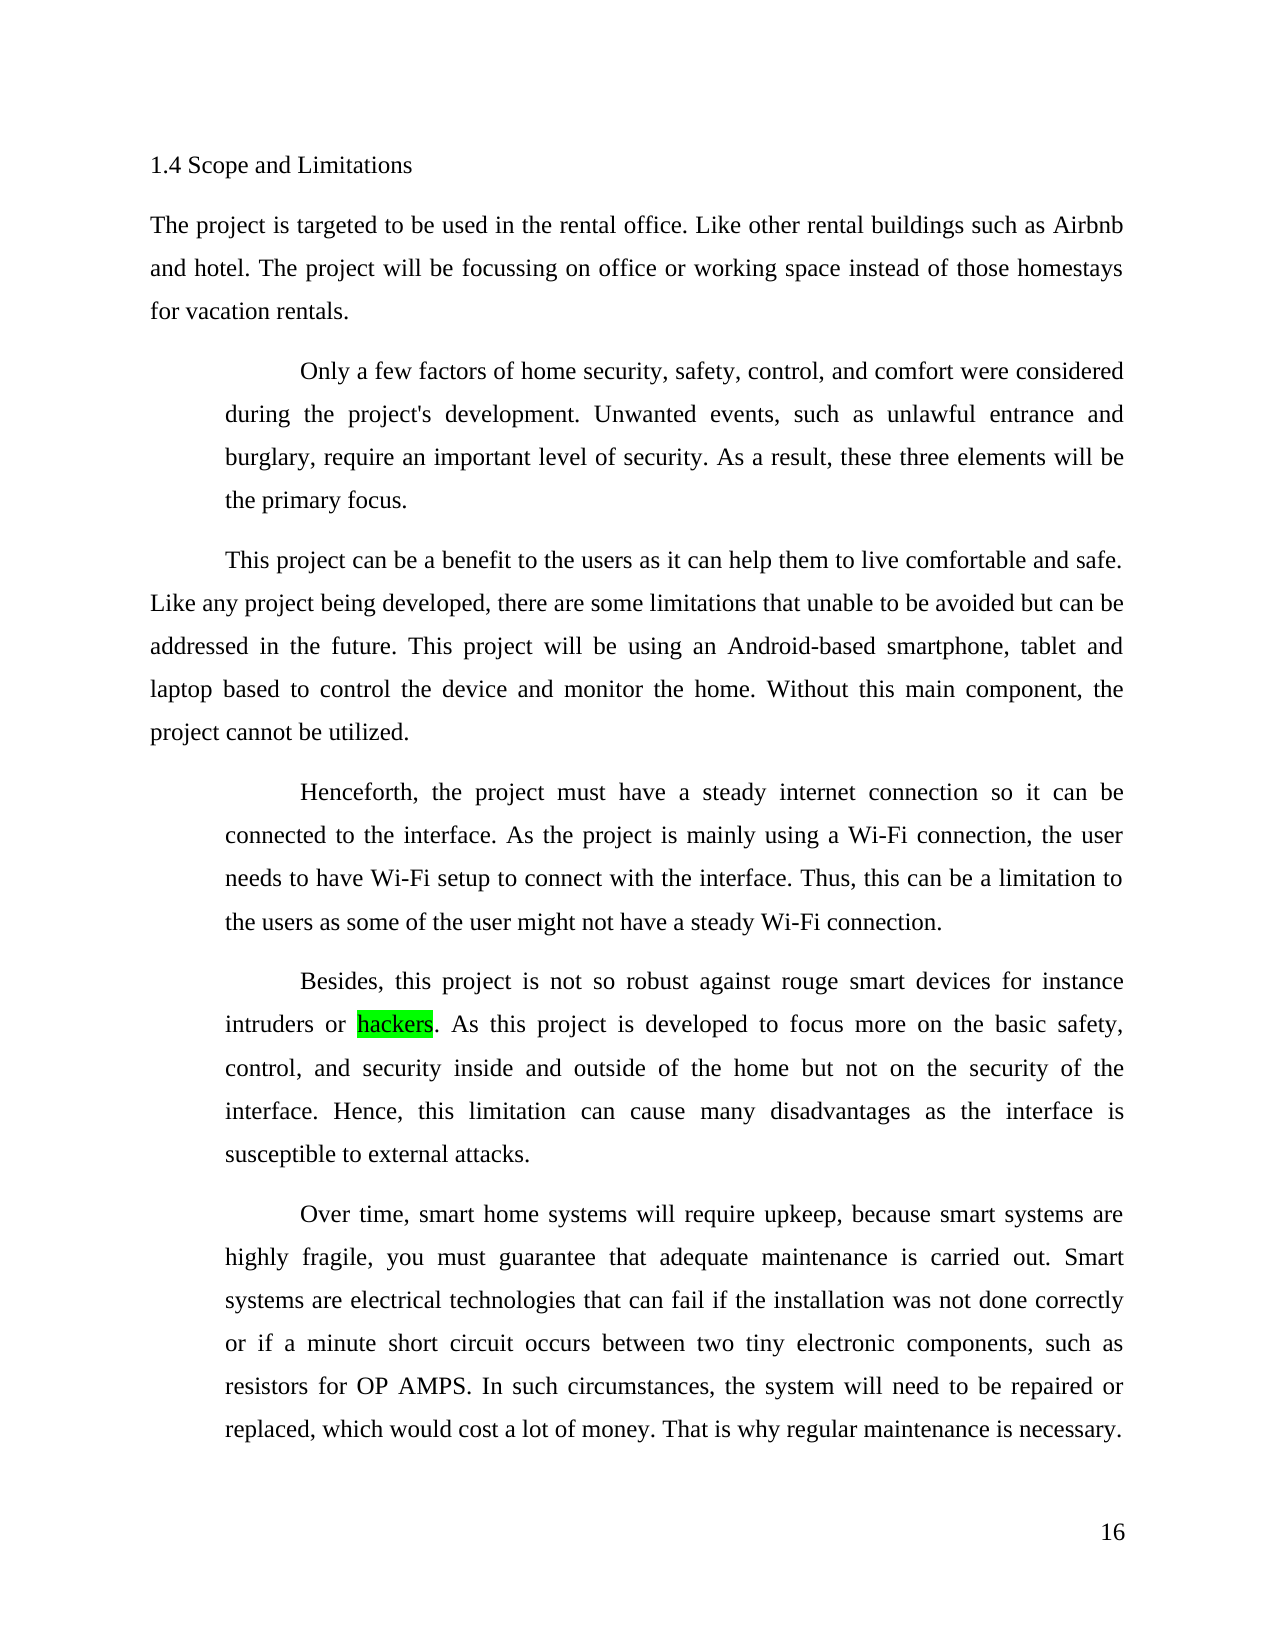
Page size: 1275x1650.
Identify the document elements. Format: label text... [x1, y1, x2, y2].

text Henceforth, the project must have a steady internet connection so it can be connected to the interface. As the project is mainly using a Wi-Fi connection, the user needs to have Wi-Fi setup to connect with the interface. Thus, this can be a limitation to the users as some of the user might not have a steady Wi-Fi connection. [225, 777, 1125, 935]
text Besides, this project is not so robust against rouge smart devices for instance intruders or hackers. As this project is developed to focus more on the basic safety, control, and security inside and outside of the home but not on the security of the interface. Hence, this limitation can cause many disadvantages as the interface is susceptible to external attacks. [225, 966, 1125, 1168]
text Only a few factors of home security, safety, control, and comfort were considered during the project's development. Unwanted events, such as unlawful entrance and burglary, require an important level of security. As a result, these three elements will be the primary focus. [225, 356, 1125, 514]
text Over time, smart home systems will require upkeep, because smart systems are highly fragile, you must guarantee that adequate maintenance is carried out. Smart systems are electrical technologies that can fail if the installation was not done correctly or if a minute short circuit occurs between two tiny electronic components, such as resistors for OP AMPS. In such circumstances, the system will need to be repaired or replaced, which would cost a lot of money. That is why regular maintenance is necessary. [225, 1199, 1125, 1443]
text The project is targeted to be used in the rental office. Like other rental buildings such as Airbnb and hotel. The project will be focussing on office or working space instead of those homestays for vacation rentals. [150, 210, 1125, 325]
text This project can be a benefit to the users as it can help them to live comfortable and safe. Like any project being developed, there are some limitations that unable to be avoided but can be addressed in the future. This project will be using an Android-based smartphone, tablet and laptop based to control the device and monitor the home. Without this main component, the project cannot be utilized. [150, 545, 1125, 746]
list Scope and Limitations [150, 150, 1125, 179]
